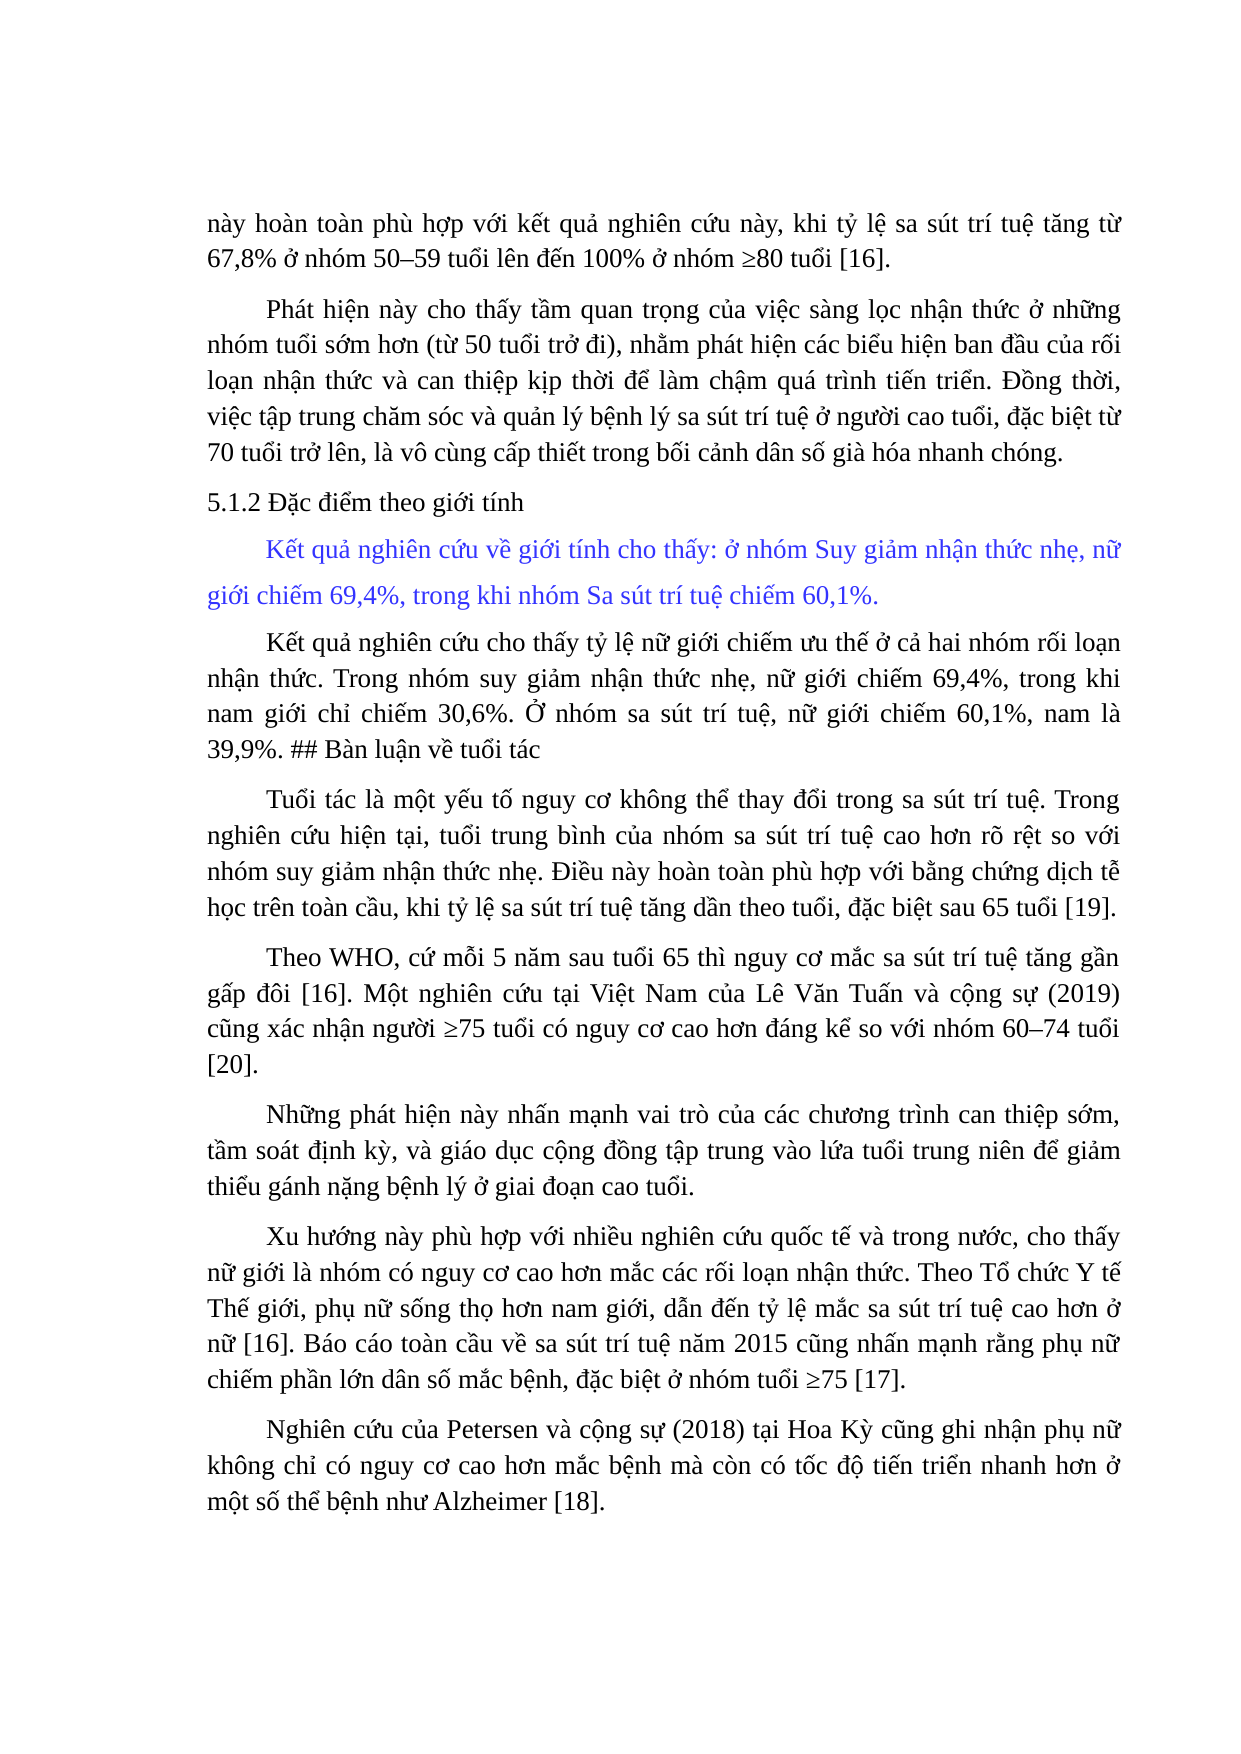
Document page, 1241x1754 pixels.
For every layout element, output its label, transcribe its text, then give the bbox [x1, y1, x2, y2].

text Tuổi tác là một yếu tố nguy cơ không thể thay đổi trong sa sút trí tuệ. Trong nghiên cứu hiện tại, tuổi trung bình của nhóm sa sút trí tuệ cao hơn rõ rệt so với nhóm suy giảm nhận thức nhẹ. Điều này hoàn toàn phù hợp với bằng chứng dịch tễ học trên toàn cầu, khi tỷ lệ sa sút trí tuệ tăng dần theo tuổi, đặc biệt sau 65 tuổi [19]. [207, 783, 1122, 922]
text Phát hiện này cho thấy tầm quan trọng của việc sàng lọc nhận thức ở những nhóm tuổi sớm hơn (từ 50 tuổi trở đi), nhằm phát hiện các biểu hiện ban đầu của rối loạn nhận thức và can thiệp kịp thời để làm chậm quá trình tiến triển. Đồng thời, việc tập trung chăm sóc và quản lý bệnh lý sa sút trí tuệ ở người cao tuổi, đặc biệt từ 70 tuổi trở lên, là vô cùng cấp thiết trong bối cảnh dân số già hóa nhanh chóng. [207, 293, 1122, 467]
text Kết quả nghiên cứu cho thấy tỷ lệ nữ giới chiếm ưu thế ở cả hai nhóm rối loạn nhận thức. Trong nhóm suy giảm nhận thức nhẹ, nữ giới chiếm 69,4%, trong khi nam giới chỉ chiếm 30,6%. Ở nhóm sa sút trí tuệ, nữ giới chiếm 60,1%, nam là 39,9%. ## Bàn luận về tuổi tác [207, 626, 1122, 764]
text Kết quả nghiên cứu về giới tính cho thấy: ở nhóm Suy giảm nhận thức nhẹ, nữ giới chiếm 69,4%, trong khi nhóm Sa sút trí tuệ chiếm 60,1%. [207, 533, 1122, 611]
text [207, 207, 1122, 274]
text Theo WHO, cứ mỗi 5 năm sau tuổi 65 thì nguy cơ mắc sa sút trí tuệ tăng gần gấp đôi [16]. Một nghiên cứu tại Việt Nam của Lê Văn Tuấn và cộng sự (2019) cũng xác nhận người ≥75 tuổi có nguy cơ cao hơn đáng kể so với nhóm 60–74 tuổi [20]. [207, 941, 1122, 1079]
text Xu hướng này phù hợp với nhiều nghiên cứu quốc tế và trong nước, cho thấy nữ giới là nhóm có nguy cơ cao hơn mắc các rối loạn nhận thức. Theo Tổ chức Y tế Thế giới, phụ nữ sống thọ hơn nam giới, dẫn đến tỷ lệ mắc sa sút trí tuệ cao hơn ở nữ [16]. Báo cáo toàn cầu về sa sút trí tuệ năm 2015 cũng nhấn mạnh rằng phụ nữ chiếm phần lớn dân số mắc bệnh, đặc biệt ở nhóm tuổi ≥75 [17]. [207, 1220, 1122, 1394]
subtitle Đặc điểm theo giới tính [207, 486, 1122, 517]
text Những phát hiện này nhấn mạnh vai trò của các chương trình can thiệp sớm, tầm soát định kỳ, và giáo dục cộng đồng tập trung vào lứa tuổi trung niên để giảm thiểu gánh nặng bệnh lý ở giai đoạn cao tuổi. [207, 1098, 1122, 1201]
text Nghiên cứu của Petersen và cộng sự (2018) tại Hoa Kỳ cũng ghi nhận phụ nữ không chỉ có nguy cơ cao hơn mắc bệnh mà còn có tốc độ tiến triển nhanh hơn ở một số thể bệnh như Alzheimer [18]. [207, 1413, 1122, 1516]
